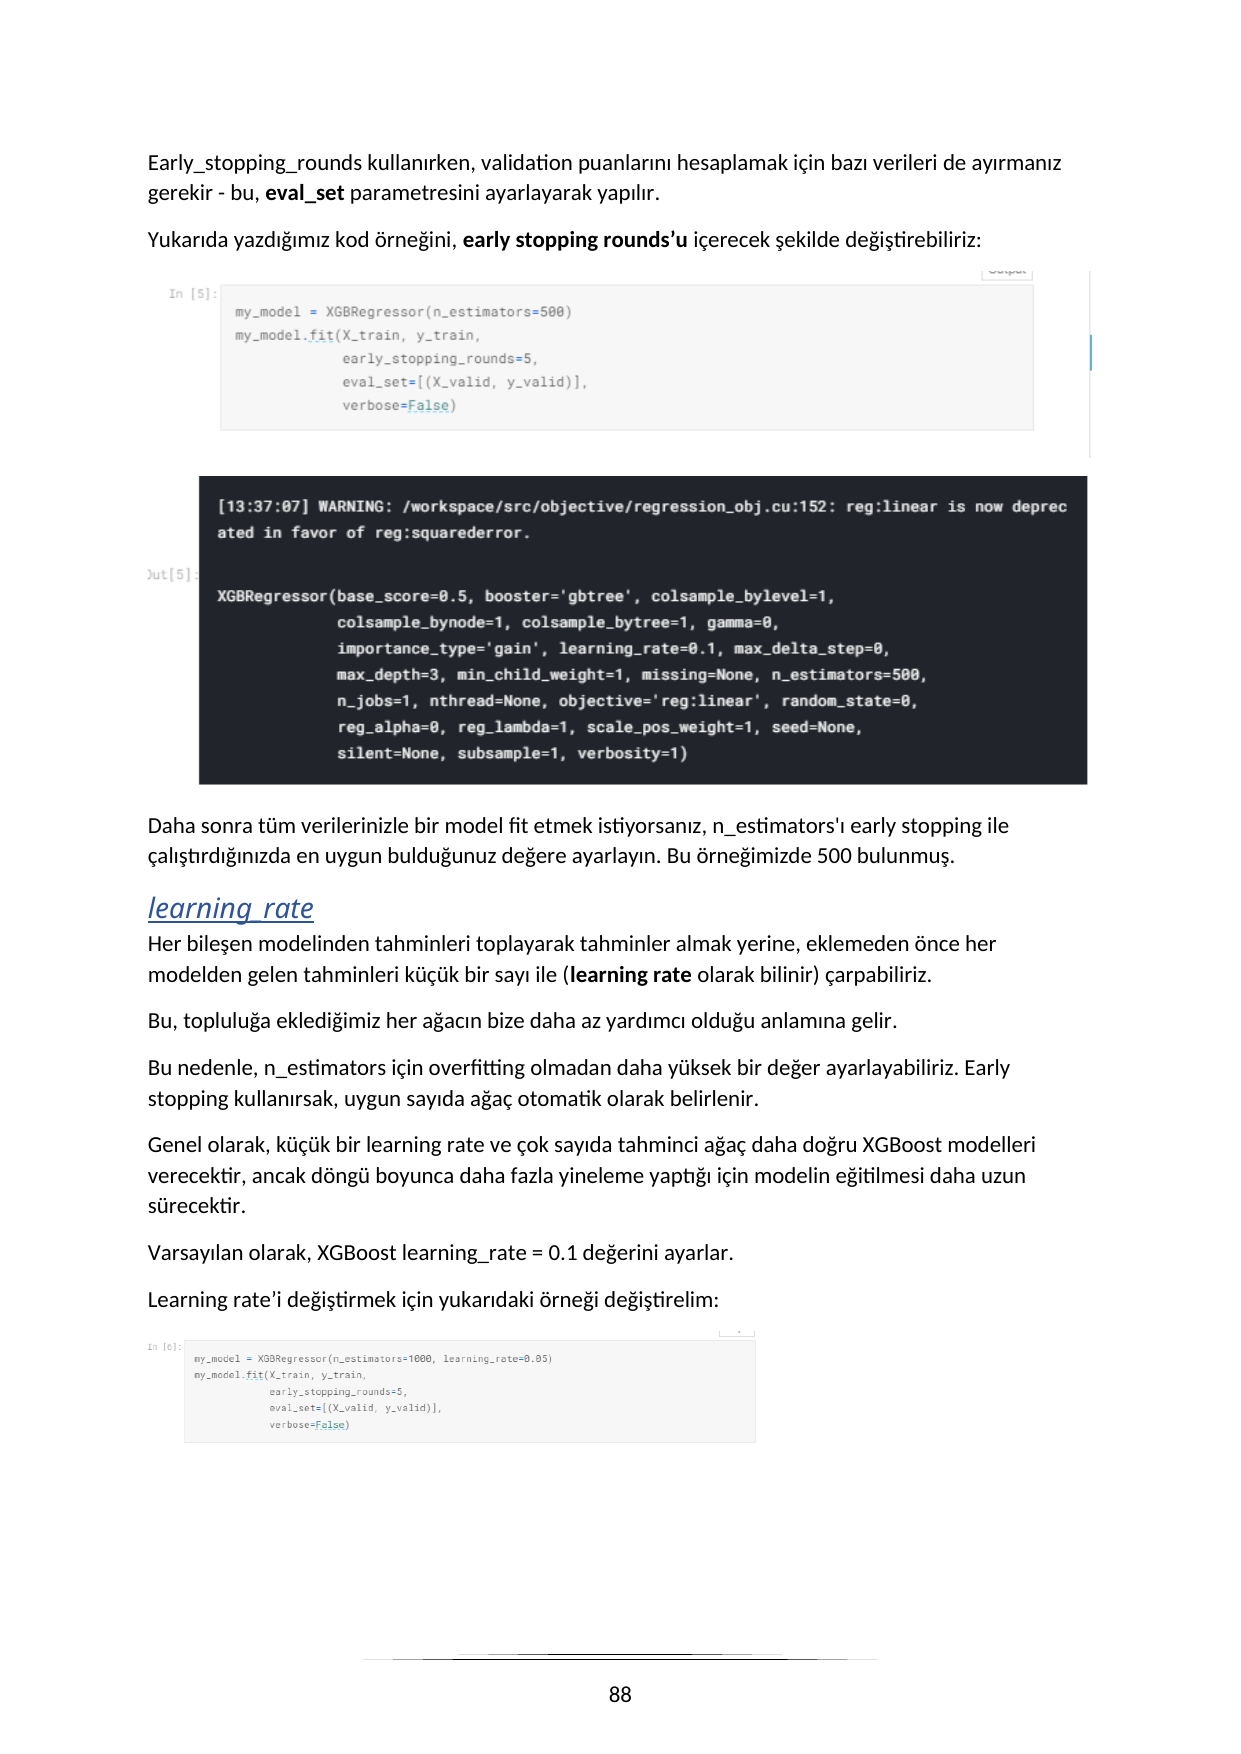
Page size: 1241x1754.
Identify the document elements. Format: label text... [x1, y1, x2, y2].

text Bu nedenle, n_estimators için overfitting olmadan daha yüksek bir değer ayarlayabiliriz. Early stopping kullanırsak, uygun sayıda ağaç otomatik olarak belirlenir. [148, 1053, 1093, 1112]
picture [147, 271, 1093, 458]
subtitle learning_rate [148, 888, 1093, 926]
text Yukarıda yazdığımız kod örneğini, early stopping rounds’u içerecek şekilde değiştirebiliriz: [148, 225, 1093, 253]
text Learning rate’i değiştirmek için yukarıdaki örneği değiştirelim: [148, 1285, 1093, 1313]
text Varsayılan olarak, XGBoost learning_rate = 0.1 değerini ayarlar. [148, 1238, 1093, 1266]
picture [147, 1331, 772, 1457]
text Bu, topluluğa eklediğimiz her ağacın bize daha az yardımcı olduğu anlamına gelir. [148, 1007, 1093, 1034]
text Her bileşen modelinden tahminleri toplayarak tahminler almak yerine, eklemeden önce her modelden gelen tahminleri küçük bir sayı ile (learning rate olarak bilinir) çarpabiliriz. [148, 929, 1093, 988]
text Early_stopping_rounds kullanırken, validation puanlarını hesaplamak için bazı verileri de ayırmanız gerekir - bu, eval_set parametresini ayarlayarak yapılır. [148, 148, 1093, 206]
text Daha sonra tüm verilerinizle bir model fit etmek istiyorsanız, n_estimators'ı early stopping ile çalıştırdığınızda en uygun bulduğunuz değere ayarlayın. Bu örneğimizde 500 bulunmuş. [148, 811, 1093, 869]
text Genel olarak, küçük bir learning rate ve çok sayıda tahminci ağaç daha doğru XGBoost modelleri verecektir, ancak döngü boyunca daha fazla yineleme yaptığı için modelin eğitilmesi daha uzun sürecektir. [148, 1131, 1093, 1219]
picture [147, 476, 1093, 793]
